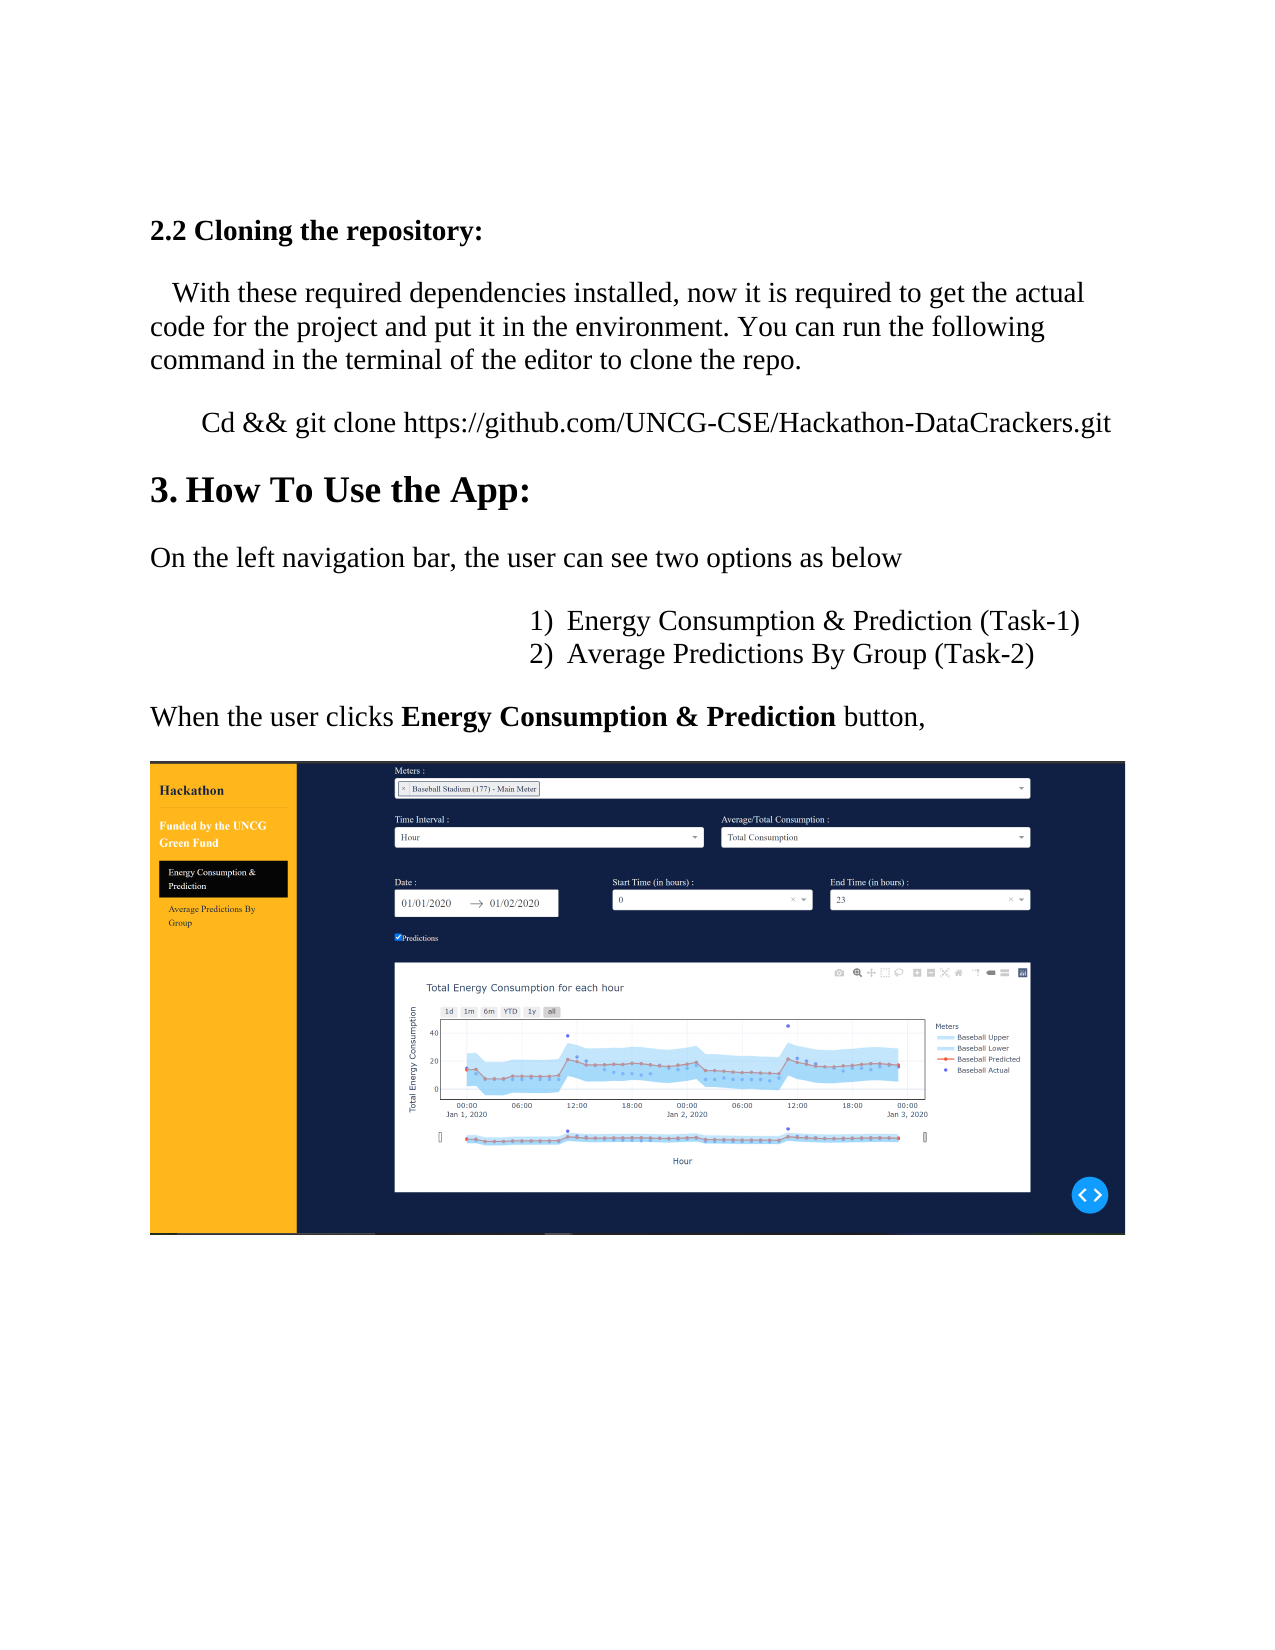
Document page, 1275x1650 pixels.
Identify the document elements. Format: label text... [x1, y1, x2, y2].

text 3. How To Use the App: [150, 468, 1125, 511]
text With these required dependencies installed, now it is required to get the actual code for the project and put it in the environment. You can run the following command in the terminal of the editor to clone the repo. [150, 275, 1125, 376]
text Cd && git clone https://github.com/UNCG-CSE/Hackathon-DataCrackers.git [150, 405, 1125, 439]
list Energy Consumption & Prediction (Task-1) [529, 603, 1125, 636]
picture [150, 761, 1125, 1235]
text On the left navigation bar, the user can see two options as below [150, 540, 1125, 574]
list Average Predictions By Group (Task-2) [529, 636, 1125, 670]
text 2.2 Cloning the repository: [150, 213, 1125, 246]
text When the user clicks Energy Consumption & Prediction button, [150, 699, 1125, 733]
